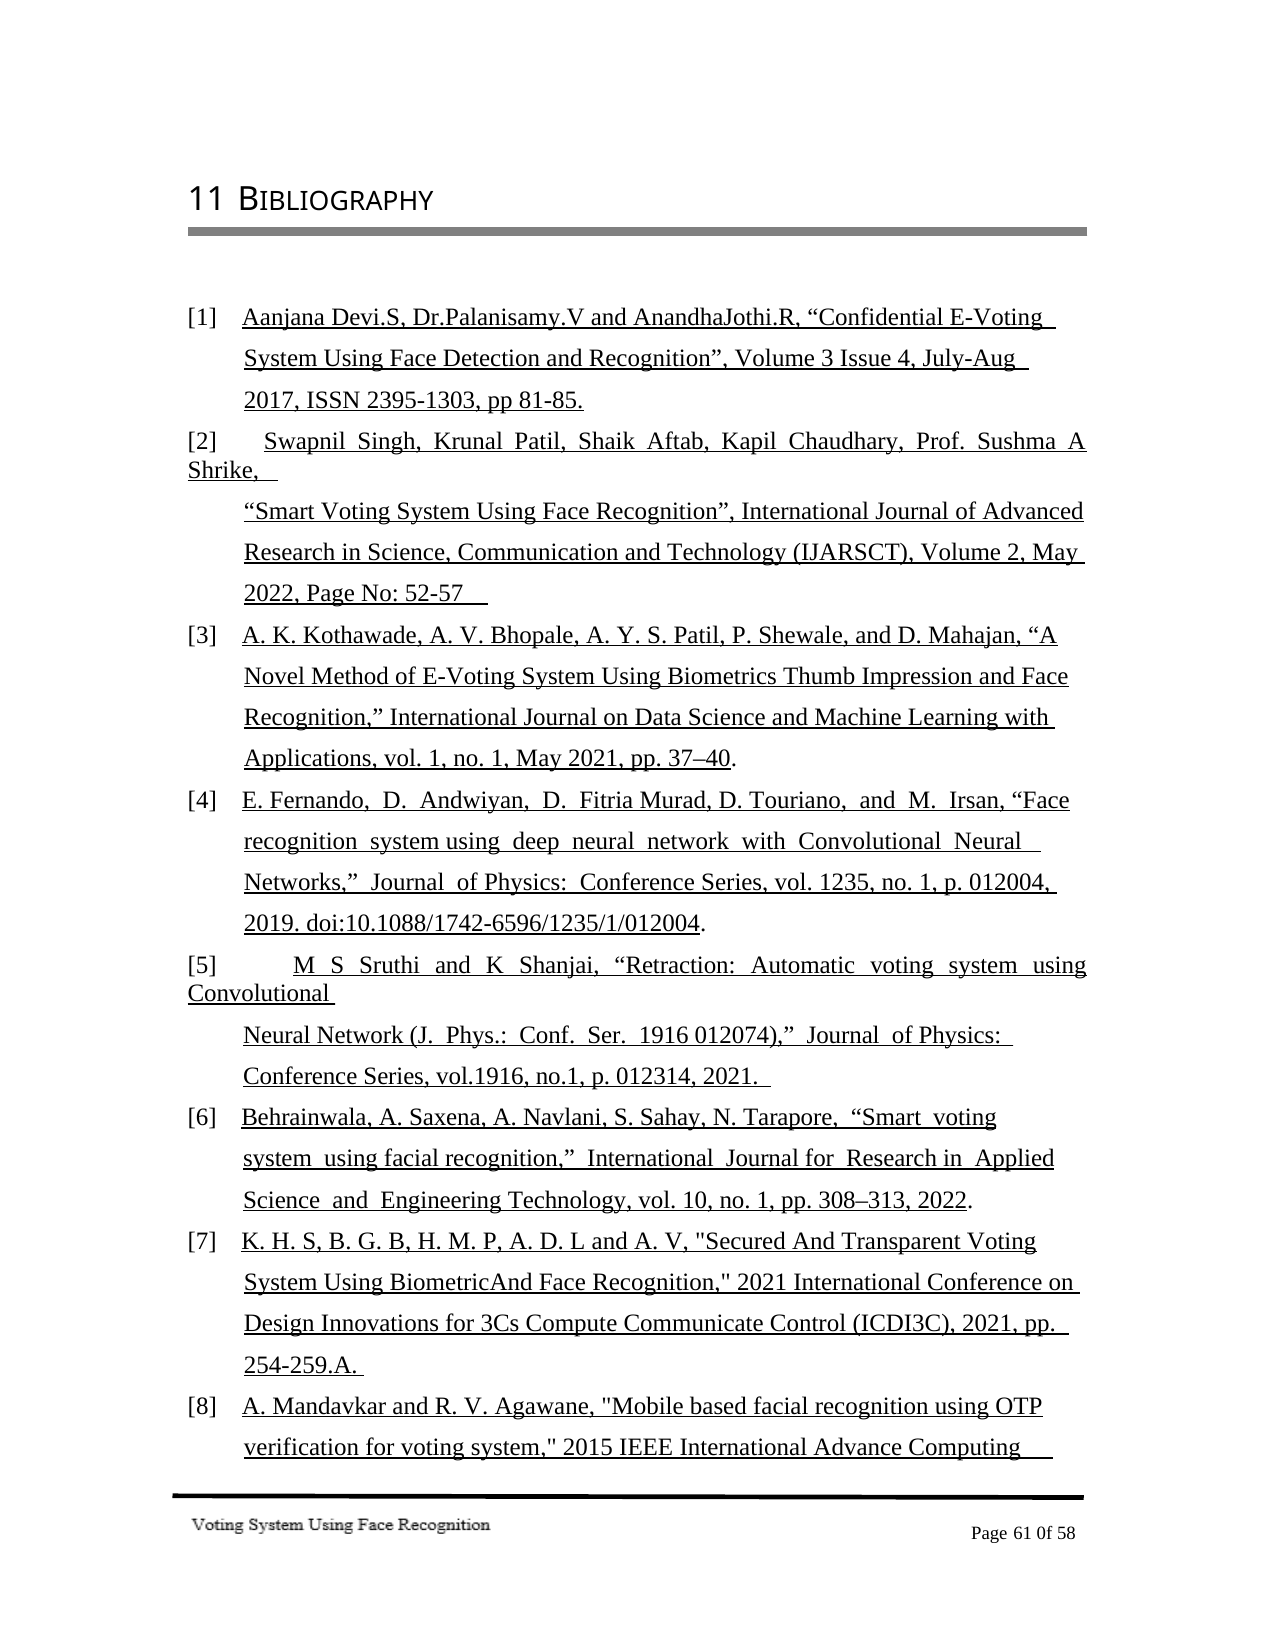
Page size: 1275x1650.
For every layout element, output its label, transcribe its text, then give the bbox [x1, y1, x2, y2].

text “Smart Voting System Using Face Recognition”, International Journal of Advanced [187, 496, 1087, 525]
text System Using BiometricAnd Face Recognition," 2021 International Conference on [187, 1267, 1087, 1296]
text Research in Science, Communication and Technology (IJARSCT), Volume 2, May [187, 537, 1087, 566]
text [4] E. Fernando, D. Andwiyan, D. Fitria Murad, D. Touriano, and M. Irsan, “Face [187, 785, 1087, 813]
text 254-259.A. [187, 1350, 1087, 1378]
text [1] Aanjana Devi.S, Dr.Palanisamy.V and AnandhaJothi.R, “Confidential E-Voting [187, 302, 1087, 331]
text Science and Engineering Technology, vol. 10, no. 1, pp. 308–313, 2022. [187, 1185, 1087, 1213]
text [3] A. K. Kothawade, A. V. Bhopale, A. Y. S. Patil, P. Shewale, and D. Mahajan, “A [187, 620, 1087, 648]
text 2022, Page No: 52-57 [187, 578, 1087, 607]
text Networks,” Journal of Physics: Conference Series, vol. 1235, no. 1, p. 012004, [187, 867, 1087, 896]
picture [187, 1515, 494, 1539]
text Design Innovations for 3Cs Compute Communicate Control (ICDI3C), 2021, pp. [187, 1308, 1087, 1337]
text [7] K. H. S, B. G. B, H. M. P, A. D. L and A. V, "Secured And Transparent Voting [187, 1226, 1087, 1255]
text [6] Behrainwala, A. Saxena, A. Navlani, S. Sahay, N. Tarapore, “Smart voting [187, 1102, 1087, 1131]
text System Using Face Detection and Recognition”, Volume 3 Issue 4, July-Aug [187, 343, 1087, 372]
text [8] A. Mandavkar and R. V. Agawane, "Mobile based facial recognition using OTP [187, 1391, 1087, 1420]
text recognition system using deep neural network with Convolutional Neural [187, 826, 1087, 855]
text Neural Network (J. Phys.: Conf. Ser. 1916 012074),” Journal of Physics: [187, 1020, 1087, 1048]
text 2019. doi:10.1088/1742-6596/1235/1/012004. [187, 908, 1087, 937]
text [5] M S Sruthi and K Shanjai, “Retraction: Automatic voting system using Convolutional [187, 950, 1087, 1007]
text system using facial recognition,” International Journal for Research in Applied [187, 1143, 1087, 1172]
text Applications, vol. 1, no. 1, May 2021, pp. 37–40. [187, 743, 1087, 772]
text verification for voting system," 2015 IEEE International Advance Computing [187, 1432, 1087, 1461]
text Novel Method of E-Voting System Using Biometrics Thumb Impression and Face [187, 661, 1087, 690]
text Recognition,” International Journal on Data Science and Machine Learning with [187, 702, 1087, 731]
subtitle Bibliography [187, 175, 1087, 236]
text [2] Swapnil Singh, Krunal Patil, Shaik Aftab, Kapil Chaudhary, Prof. Sushma A Shrike, [187, 426, 1087, 483]
text Conference Series, vol.1916, no.1, p. 012314, 2021. [187, 1061, 1087, 1090]
text 2017, ISSN 2395-1303, pp 81-85. [187, 385, 1087, 413]
